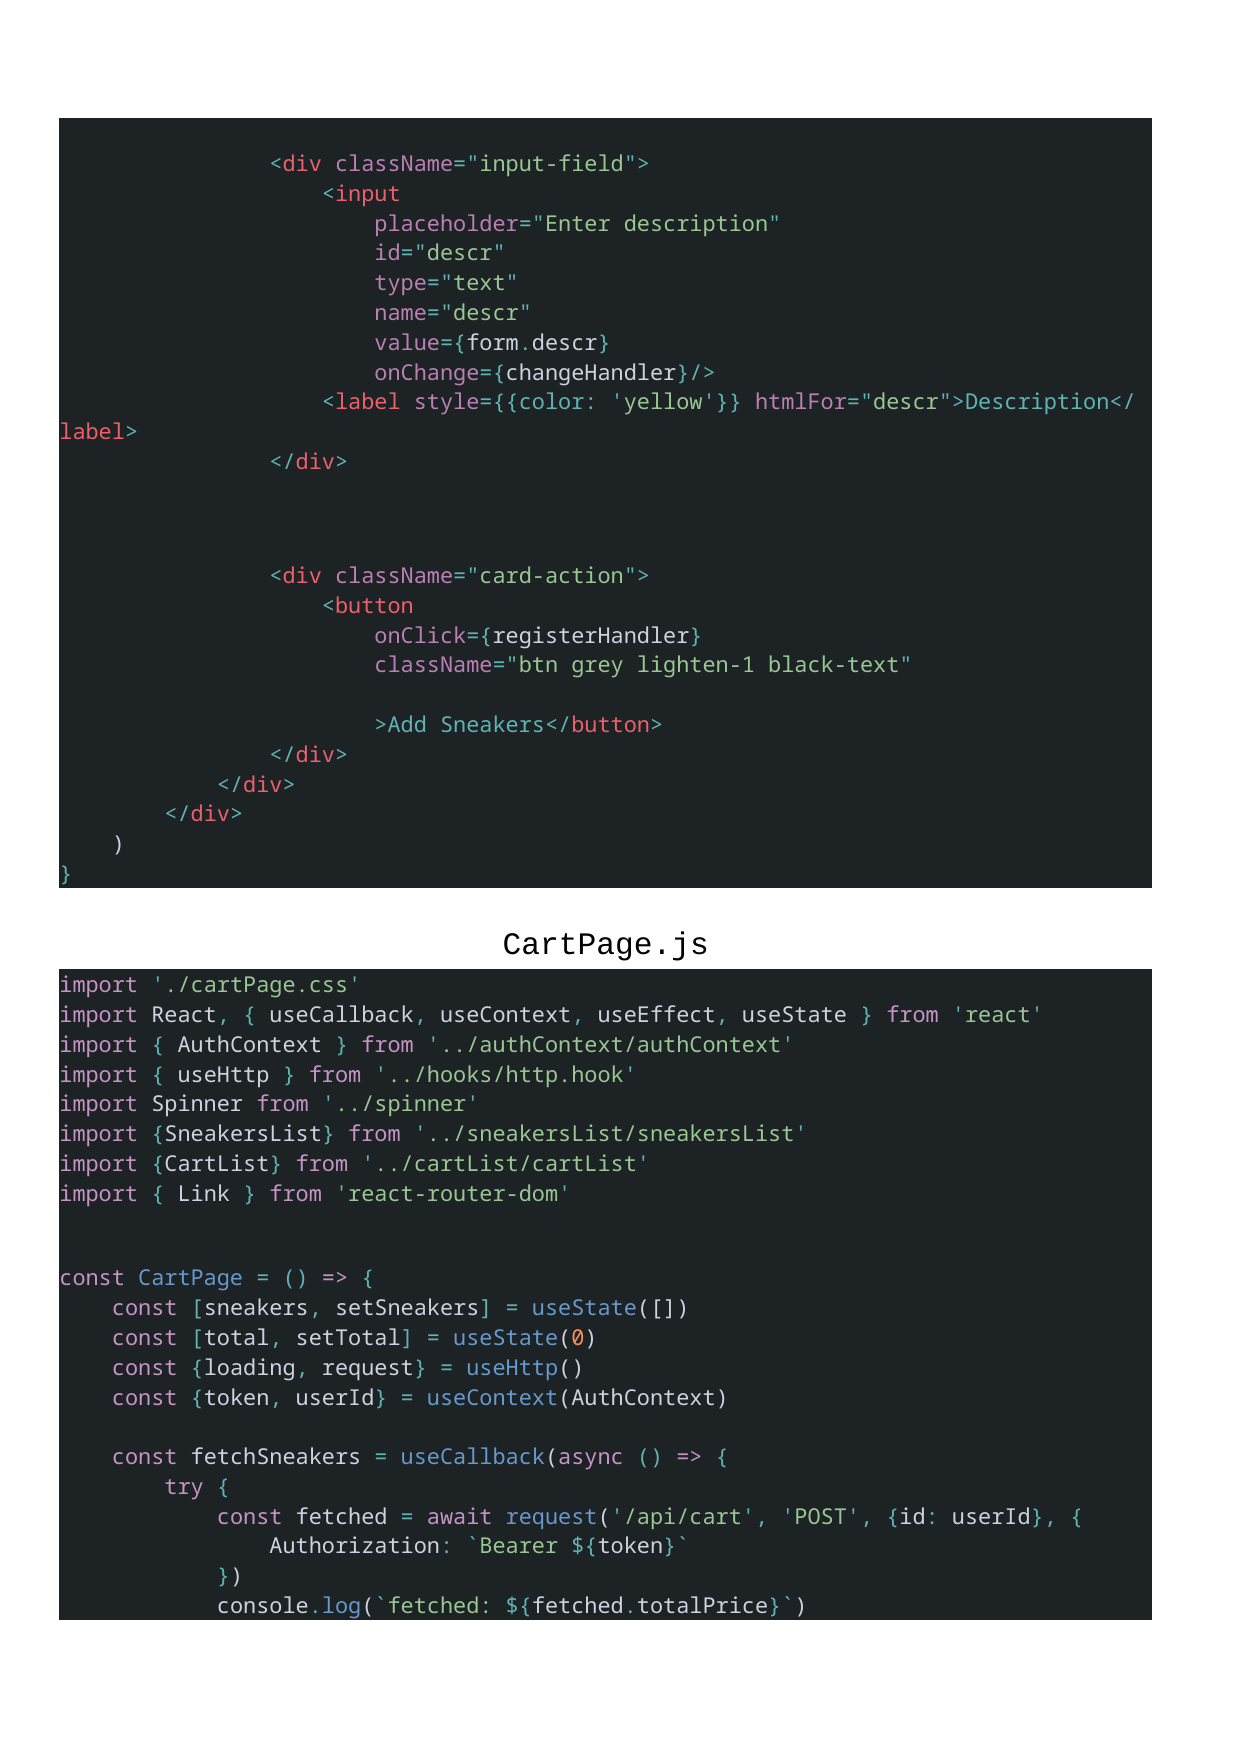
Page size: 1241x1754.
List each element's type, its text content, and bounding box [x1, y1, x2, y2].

text name="descr" [59, 297, 1152, 327]
text </div> [59, 739, 1152, 769]
text const [sneakers, setSneakers] = useState([]) [59, 1292, 1152, 1322]
text value={form.descr} [59, 327, 1152, 356]
text type="text" [59, 267, 1152, 297]
text CartPage.js [59, 928, 1152, 964]
text console.log(`fetched: ${fetched.totalPrice}`) [59, 1590, 1152, 1620]
text </div> [59, 798, 1152, 828]
text </div> [59, 769, 1152, 798]
text import {SneakersList} from '../sneakersList/sneakersList' [59, 1118, 1152, 1148]
text <div className="input-field"> [59, 148, 1152, 178]
text const {token, userId} = useContext(AuthContext) [59, 1382, 1152, 1411]
text placeholder="Enter description" [59, 207, 1152, 237]
text </div> [59, 446, 1152, 476]
text const fetched = await request('/api/cart', 'POST', {id: userId}, { [59, 1501, 1152, 1531]
text import { Link } from 'react-router-dom' [59, 1178, 1152, 1208]
text try { [59, 1471, 1152, 1501]
text const CartPage = () => { [59, 1262, 1152, 1292]
text className="btn grey lighten-1 black-text" [59, 649, 1152, 679]
text <button [59, 590, 1152, 620]
text import './cartPage.css' [59, 969, 1152, 999]
text id="descr" [59, 237, 1152, 267]
text } [59, 858, 1152, 888]
text onClick={registerHandler} [59, 620, 1152, 649]
text }) [59, 1560, 1152, 1590]
text import { AuthContext } from '../authContext/authContext' [59, 1029, 1152, 1059]
text import { useHttp } from '../hooks/http.hook' [59, 1059, 1152, 1088]
text <label style={{color: 'yellow'}} htmlFor="descr">Description</label> [59, 386, 1152, 446]
text ) [59, 828, 1152, 858]
text Authorization: `Bearer ${token}` [59, 1531, 1152, 1560]
text const {loading, request} = useHttp() [59, 1352, 1152, 1382]
text import {CartList} from '../cartList/cartList' [59, 1148, 1152, 1178]
text import React, { useCallback, useContext, useEffect, useState } from 'react' [59, 999, 1152, 1029]
text import Spinner from '../spinner' [59, 1088, 1152, 1118]
text onChange={changeHandler}/> [59, 356, 1152, 386]
text >Add Sneakers</button> [59, 709, 1152, 739]
text const [total, setTotal] = useState(0) [59, 1322, 1152, 1352]
text const fetchSneakers = useCallback(async () => { [59, 1441, 1152, 1471]
text <input [59, 178, 1152, 207]
text <div className="card-action"> [59, 560, 1152, 590]
